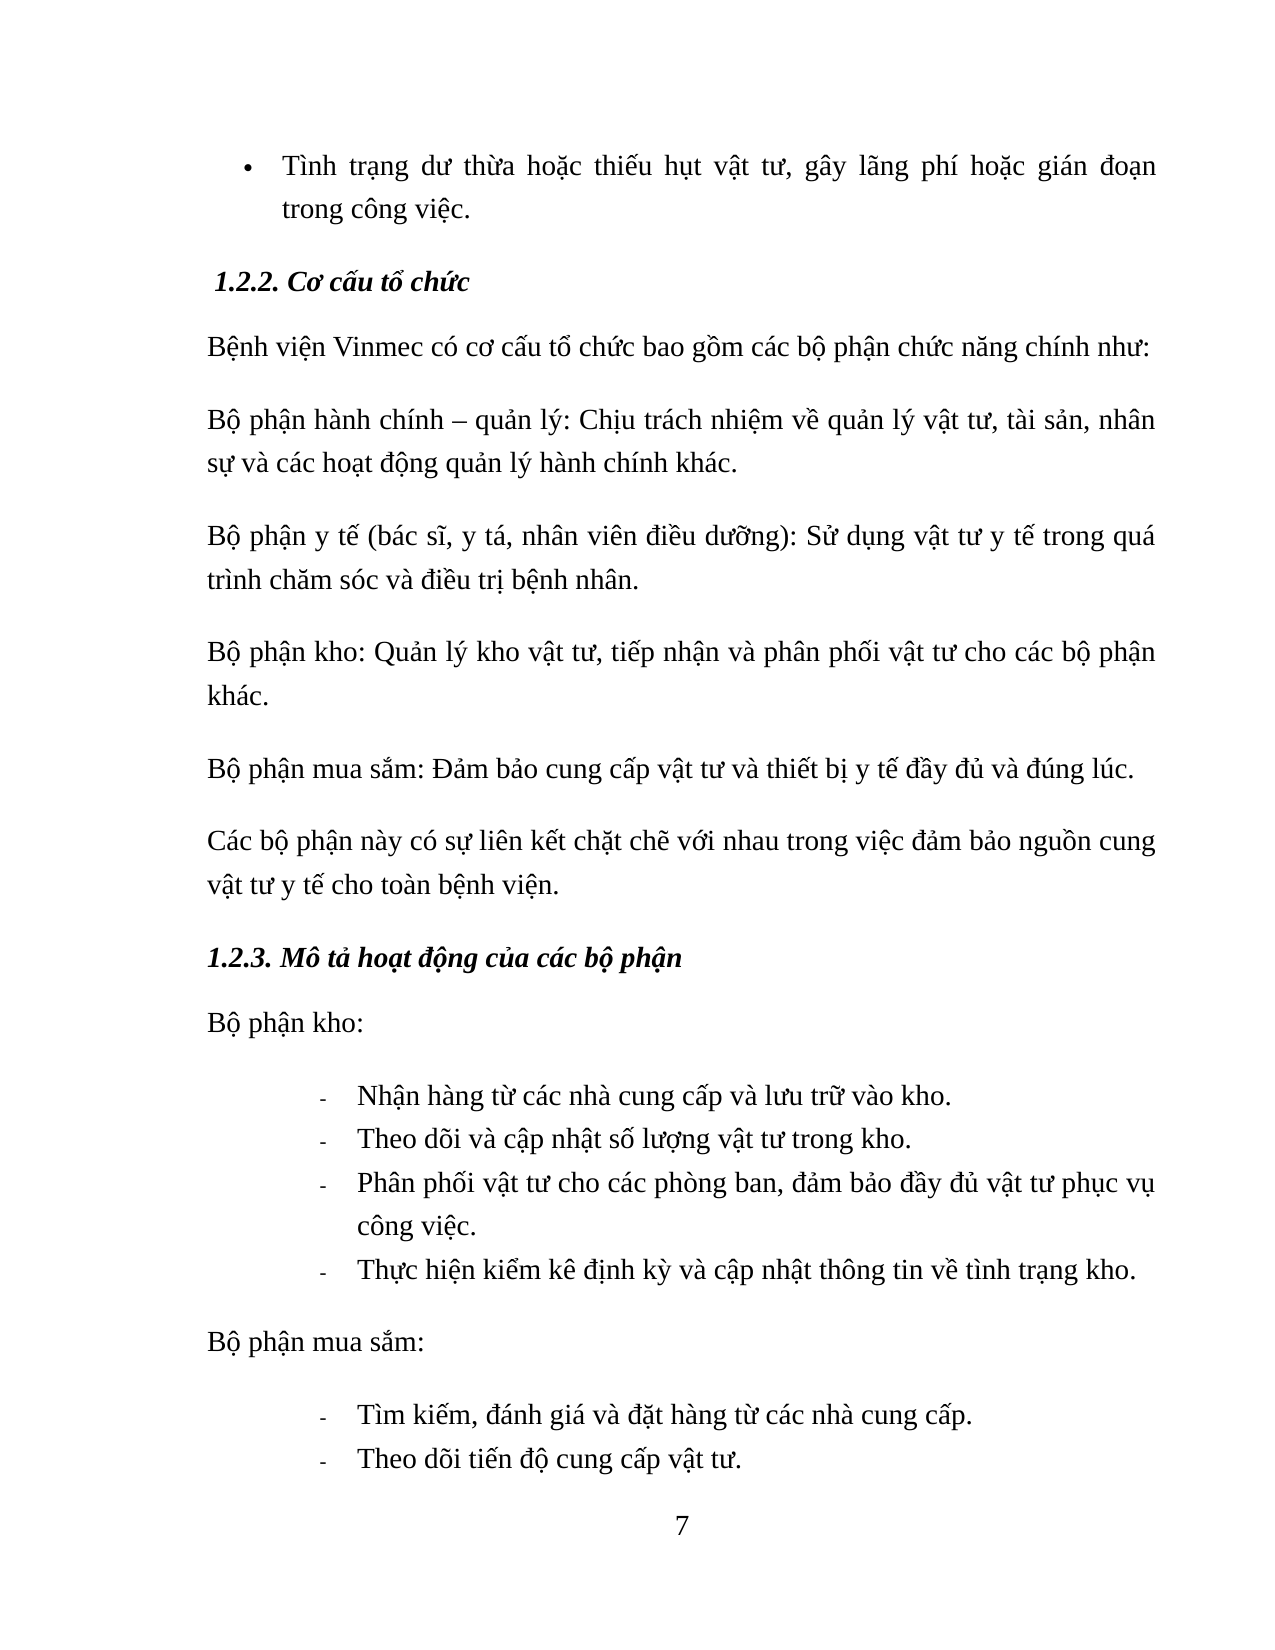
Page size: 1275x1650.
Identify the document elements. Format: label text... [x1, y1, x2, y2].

text Bộ phận kho: Quản lý kho vật tư, tiếp nhận và phân phối vật tư cho các bộ phận khác. [207, 634, 1157, 712]
list Tìm kiếm, đánh giá và đặt hàng từ các nhà cung cấp. [319, 1397, 1157, 1431]
list Phân phối vật tư cho các phòng ban, đảm bảo đầy đủ vật tư phục vụ công việc. [319, 1165, 1157, 1242]
text Các bộ phận này có sự liên kết chặt chẽ với nhau trong việc đảm bảo nguồn cung vật tư y tế cho toàn bệnh viện. [207, 823, 1157, 901]
subtitle 1.2.3. Mô tả hoạt động của các bộ phận [207, 940, 1157, 973]
text Bộ phận hành chính – quản lý: Chịu trách nhiệm về quản lý vật tư, tài sản, nhân sự và các hoạt động quản lý hành chính khác. [207, 402, 1157, 479]
text Bệnh viện Vinmec có cơ cấu tổ chức bao gồm các bộ phận chức năng chính như: [207, 329, 1157, 363]
list Theo dõi tiến độ cung cấp vật tư. [319, 1441, 1157, 1474]
text Bộ phận mua sắm: [207, 1324, 1157, 1358]
text Bộ phận mua sắm: Đảm bảo cung cấp vật tư và thiết bị y tế đầy đủ và đúng lúc. [207, 751, 1157, 784]
list Theo dõi và cập nhật số lượng vật tư trong kho. [319, 1121, 1157, 1155]
list Nhận hàng từ các nhà cung cấp và lưu trữ vào kho. [319, 1078, 1157, 1111]
text Bộ phận kho: [207, 1005, 1157, 1038]
list Thực hiện kiểm kê định kỳ và cập nhật thông tin về tình trạng kho. [319, 1252, 1157, 1285]
text Bộ phận y tế (bác sĩ, y tá, nhân viên điều dưỡng): Sử dụng vật tư y tế trong quá trình chăm sóc và điều trị bệnh nhân. [207, 518, 1157, 595]
list Tình trạng dư thừa hoặc thiếu hụt vật tư, gây lãng phí hoặc gián đoạn trong công việc. [244, 148, 1157, 225]
subtitle 1.2.2. Cơ cấu tổ chức [207, 264, 1157, 297]
